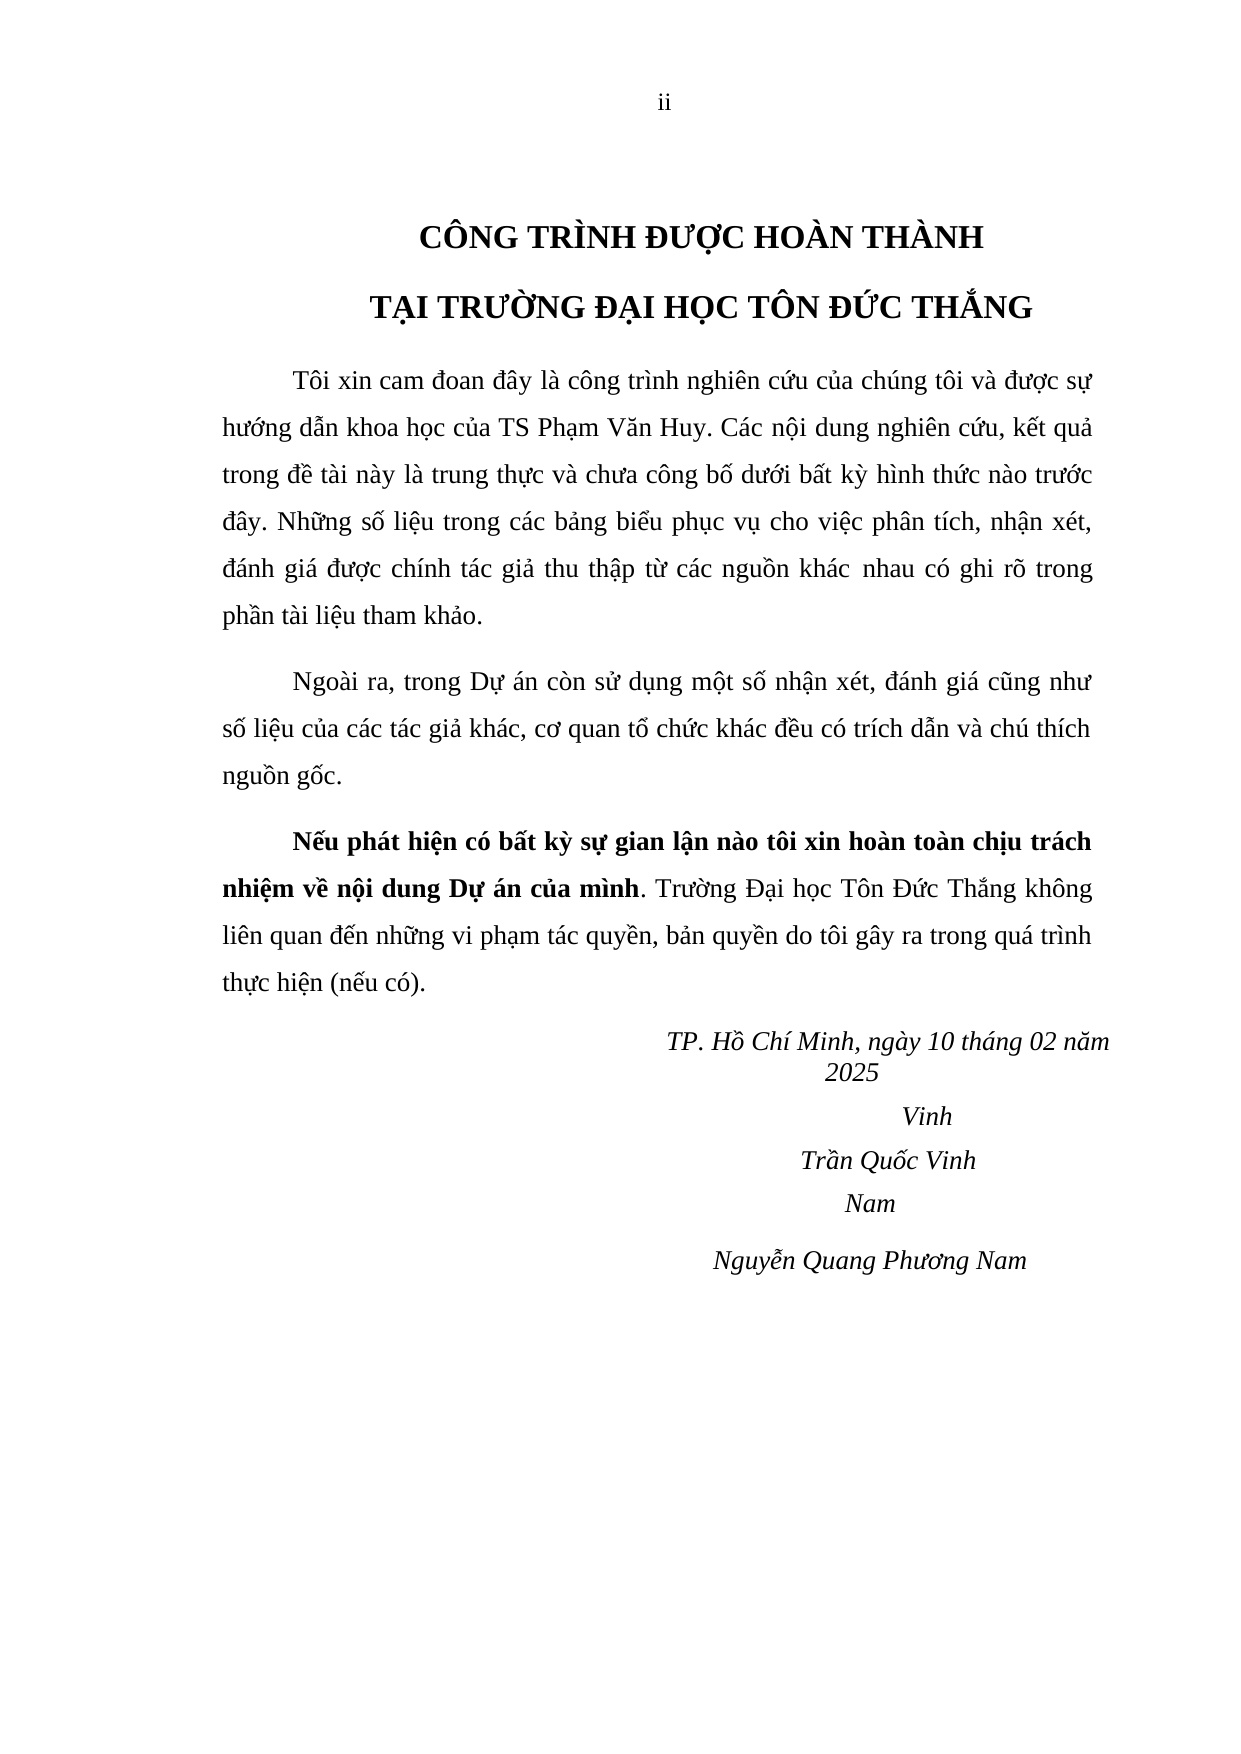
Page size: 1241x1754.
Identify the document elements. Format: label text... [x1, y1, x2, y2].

text TẠI TRƯỜNG ĐẠI HỌC TÔN ĐỨC THẮNG [207, 288, 1121, 326]
text Nguyễn Quang Phương Nam [207, 1244, 1122, 1275]
text Nếu phát hiện có bất kỳ sự gian lận nào tôi xin hoàn toàn chịu trách nhiệm về nội dung Dự án của mình. Trường Đại học Tôn Đức Thắng không liên quan đến những vi phạm tác quyền, bản quyền do tôi gây ra trong quá trình thực hiện (nếu có). [222, 825, 1093, 997]
text TP. Hồ Chí Minh, ngày 10 tháng 02 năm 2025 [582, 1025, 1122, 1088]
text Nam [207, 1187, 1122, 1219]
text Vinh [582, 1100, 1122, 1131]
text Trần Quốc Vinh [582, 1144, 1122, 1175]
text CÔNG TRÌNH ĐƯỢC HOÀN THÀNH [207, 217, 1121, 256]
text Ngoài ra, trong Dự án còn sử dụng một số nhận xét, đánh giá cũng như số liệu của các tác giả khác, cơ quan tổ chức khác đều có trích dẫn và chú thích nguồn gốc. [222, 665, 1093, 790]
text Tôi xin cam đoan đây là công trình nghiên cứu của chúng tôi và được sự hướng dẫn khoa học của TS Phạm Văn Huy. Các nội dung nghiên cứu, kết quả trong đề tài này là trung thực và chưa công bố dưới bất kỳ hình thức nào trước đây. Những số liệu trong các bảng biểu phục vụ cho việc phân tích, nhận xét, đánh giá được chính tác giả thu thập từ các nguồn khác nhau có ghi rõ trong phần tài liệu tham khảo. [222, 364, 1093, 631]
